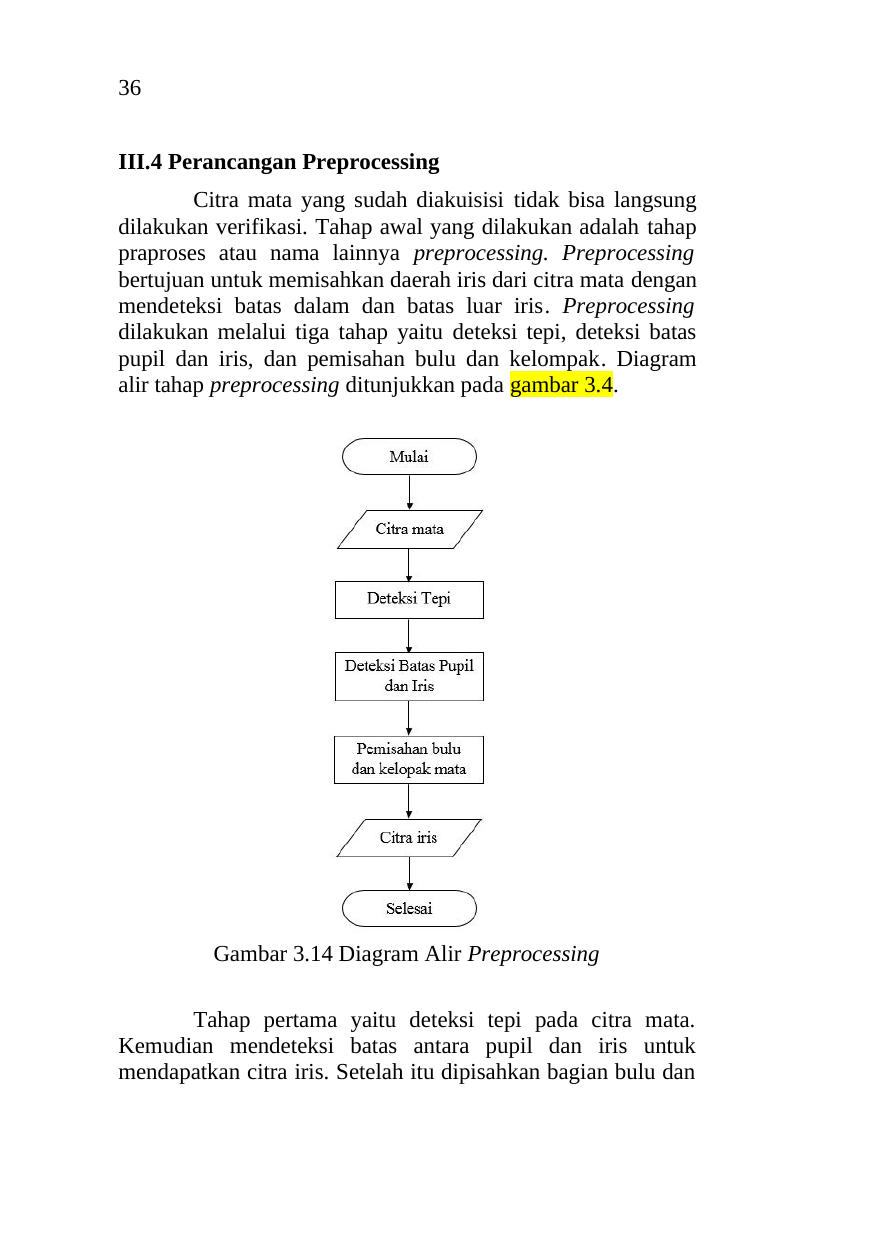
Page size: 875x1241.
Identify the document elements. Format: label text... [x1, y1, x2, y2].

text Citra mata yang sudah diakuisisi tidak bisa langsung dilakukan verifikasi. Tahap awal yang dilakukan adalah tahap praproses atau nama lainnya preprocessing. Preprocessing bertujuan untuk memisahkan daerah iris dari citra mata dengan mendeteksi batas dalam dan batas luar iris. Preprocessing dilakukan melalui tiga tahap yaitu deteksi tepi, deteksi batas pupil dan iris, dan pemisahan bulu dan kelompak. Diagram alir tahap preprocessing ditunjukkan pada gambar 3.4. [118, 187, 697, 397]
subtitle Perancangan Preprocessing [118, 148, 697, 174]
text Gambar 3.14 Diagram Alir Preprocessing [118, 940, 697, 967]
picture [314, 423, 500, 941]
